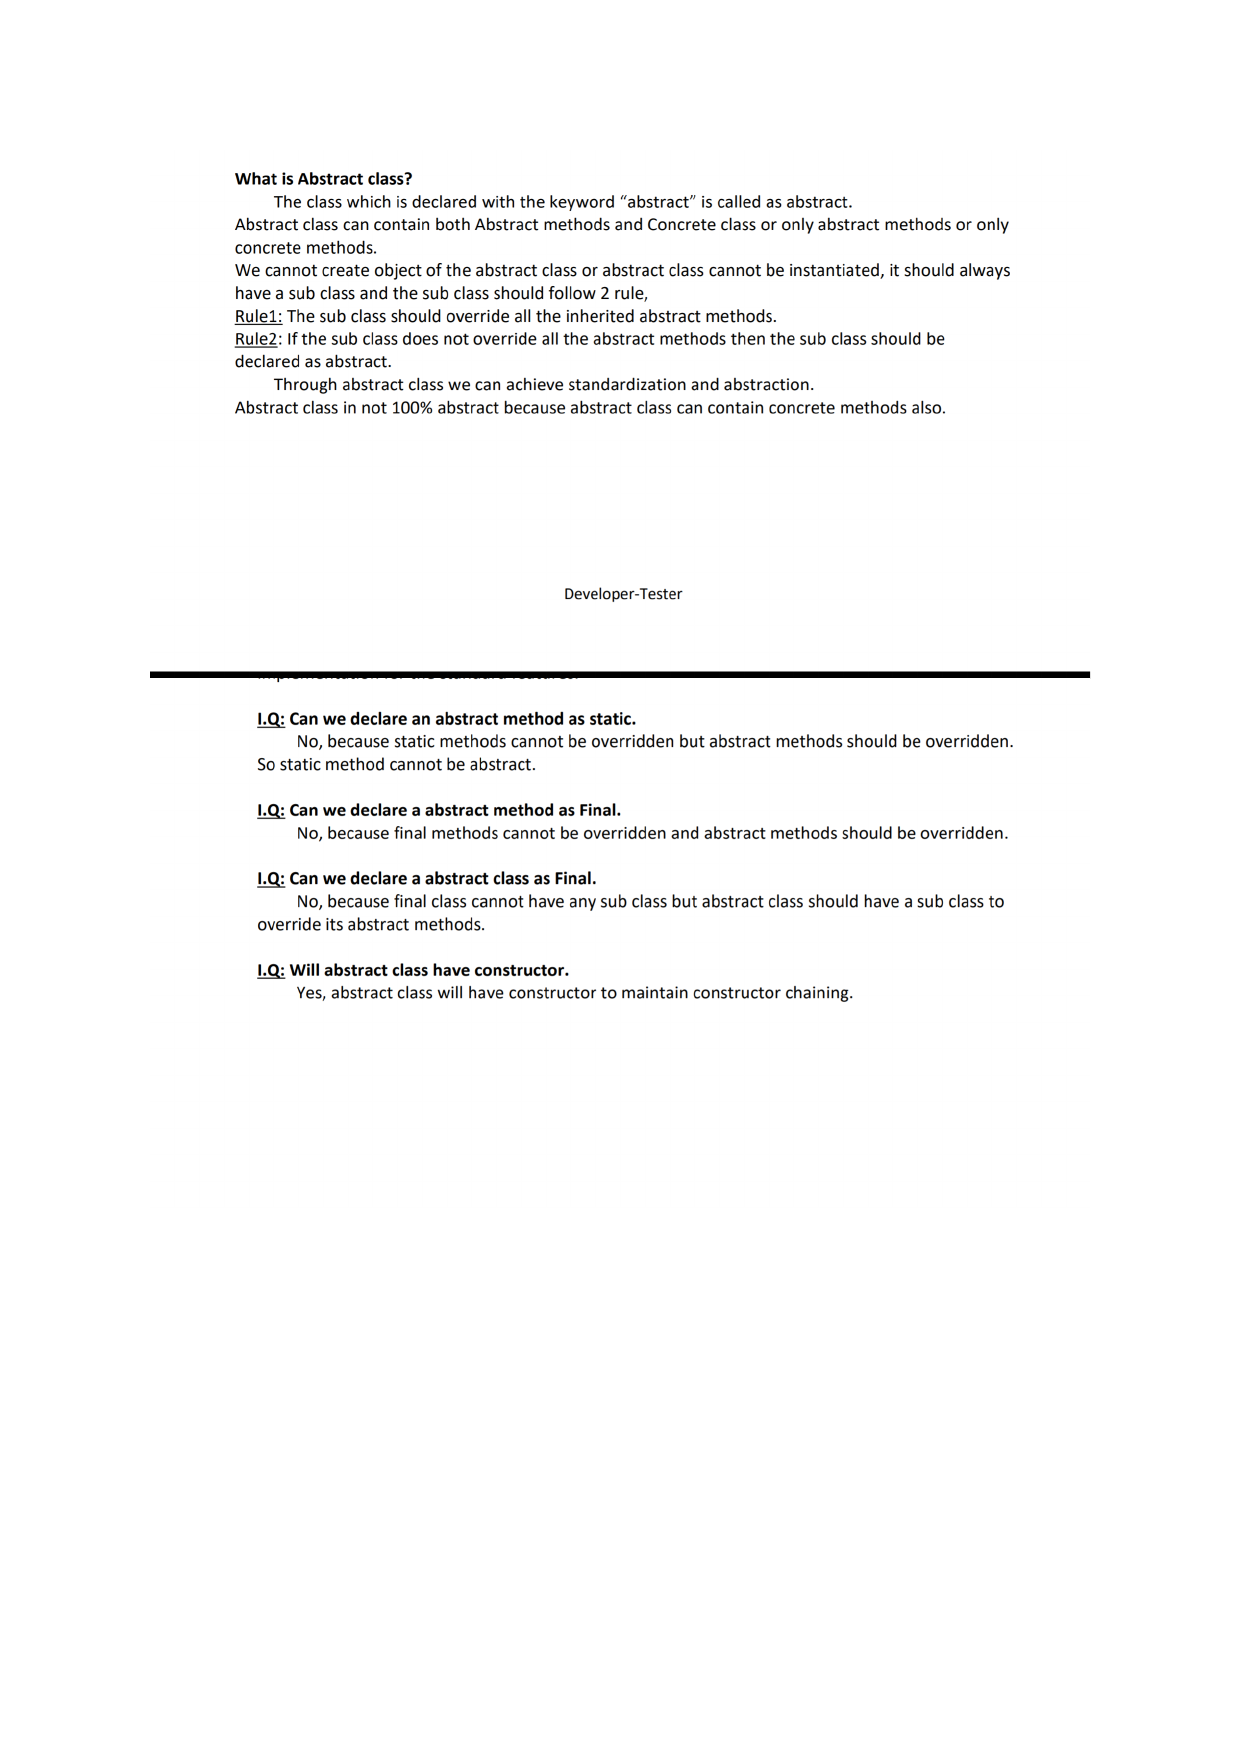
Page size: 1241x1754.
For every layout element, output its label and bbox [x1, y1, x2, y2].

picture [150, 150, 1091, 1208]
